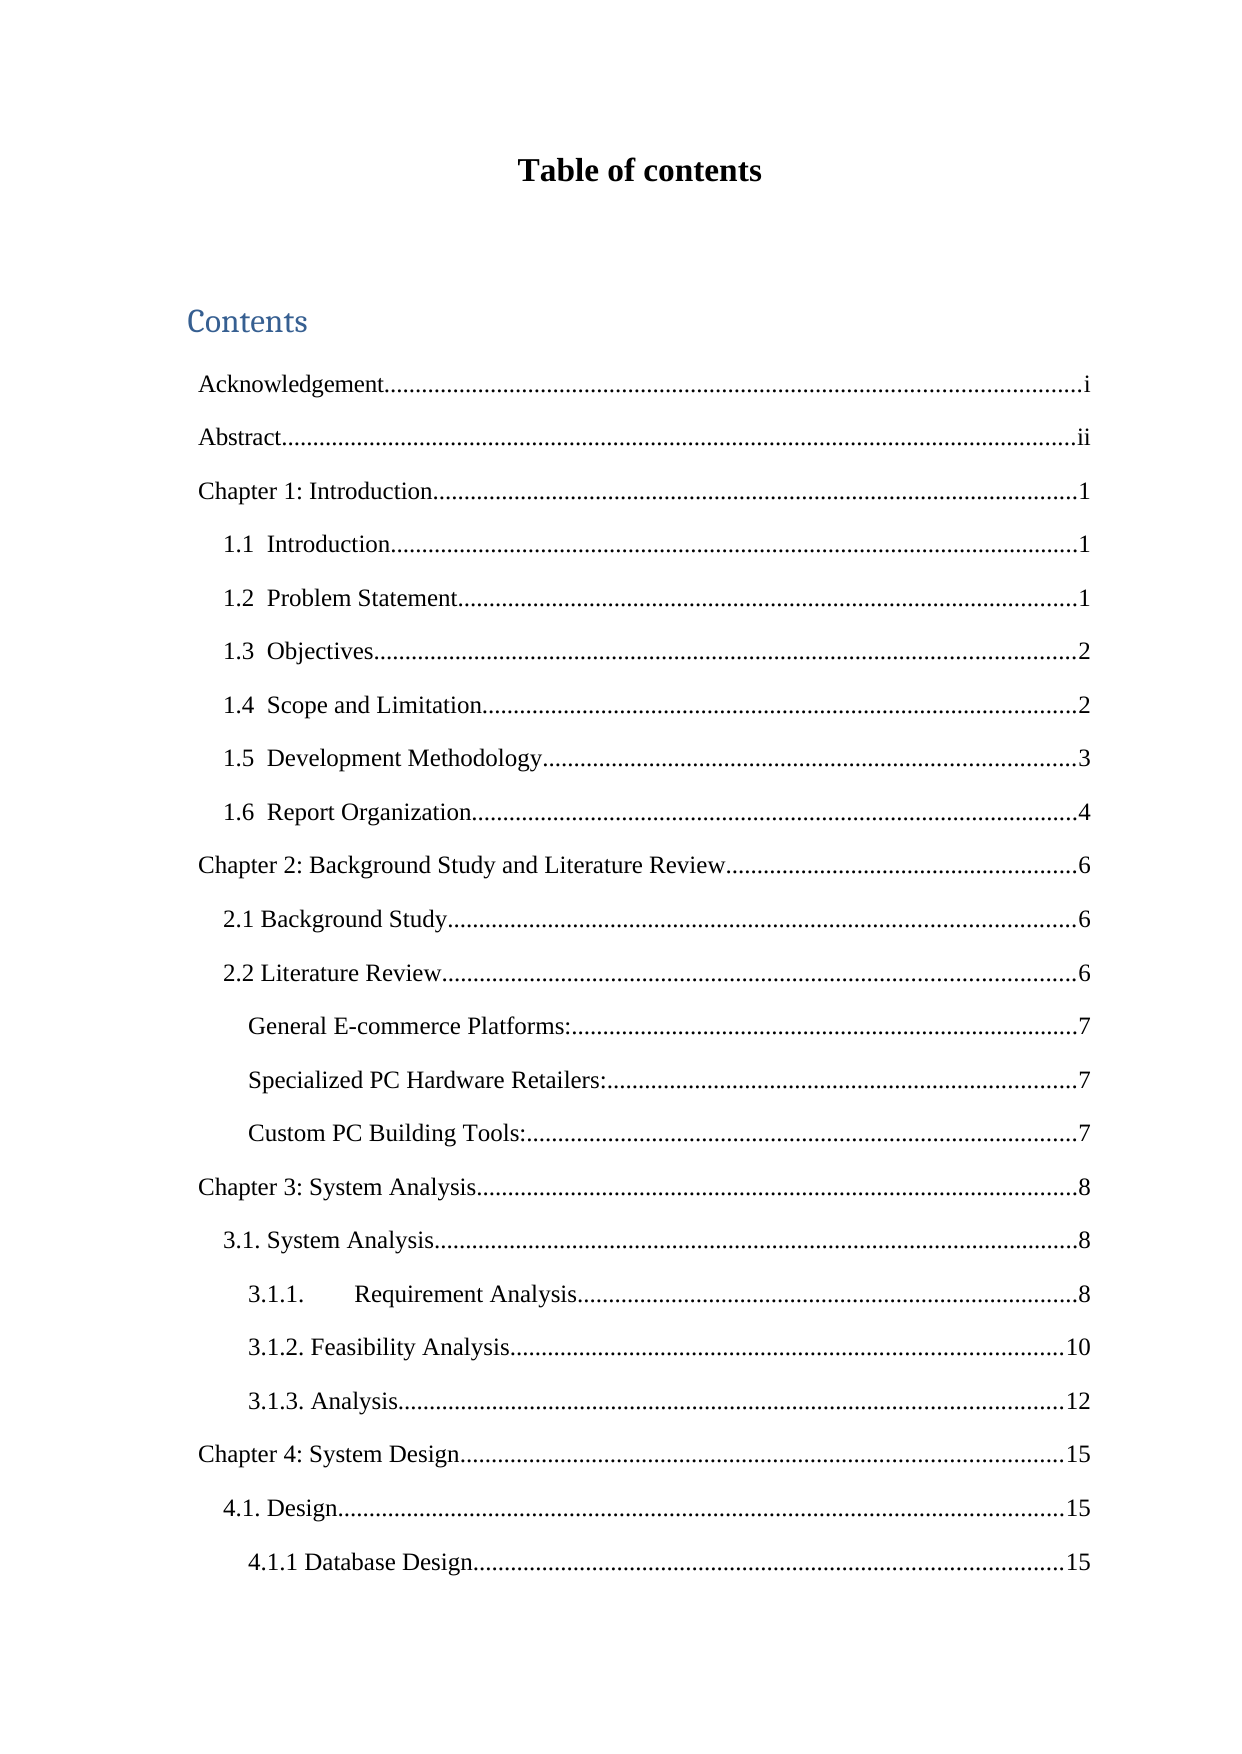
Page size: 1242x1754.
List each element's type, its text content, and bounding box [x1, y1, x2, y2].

text Table of contents [187, 150, 1092, 188]
